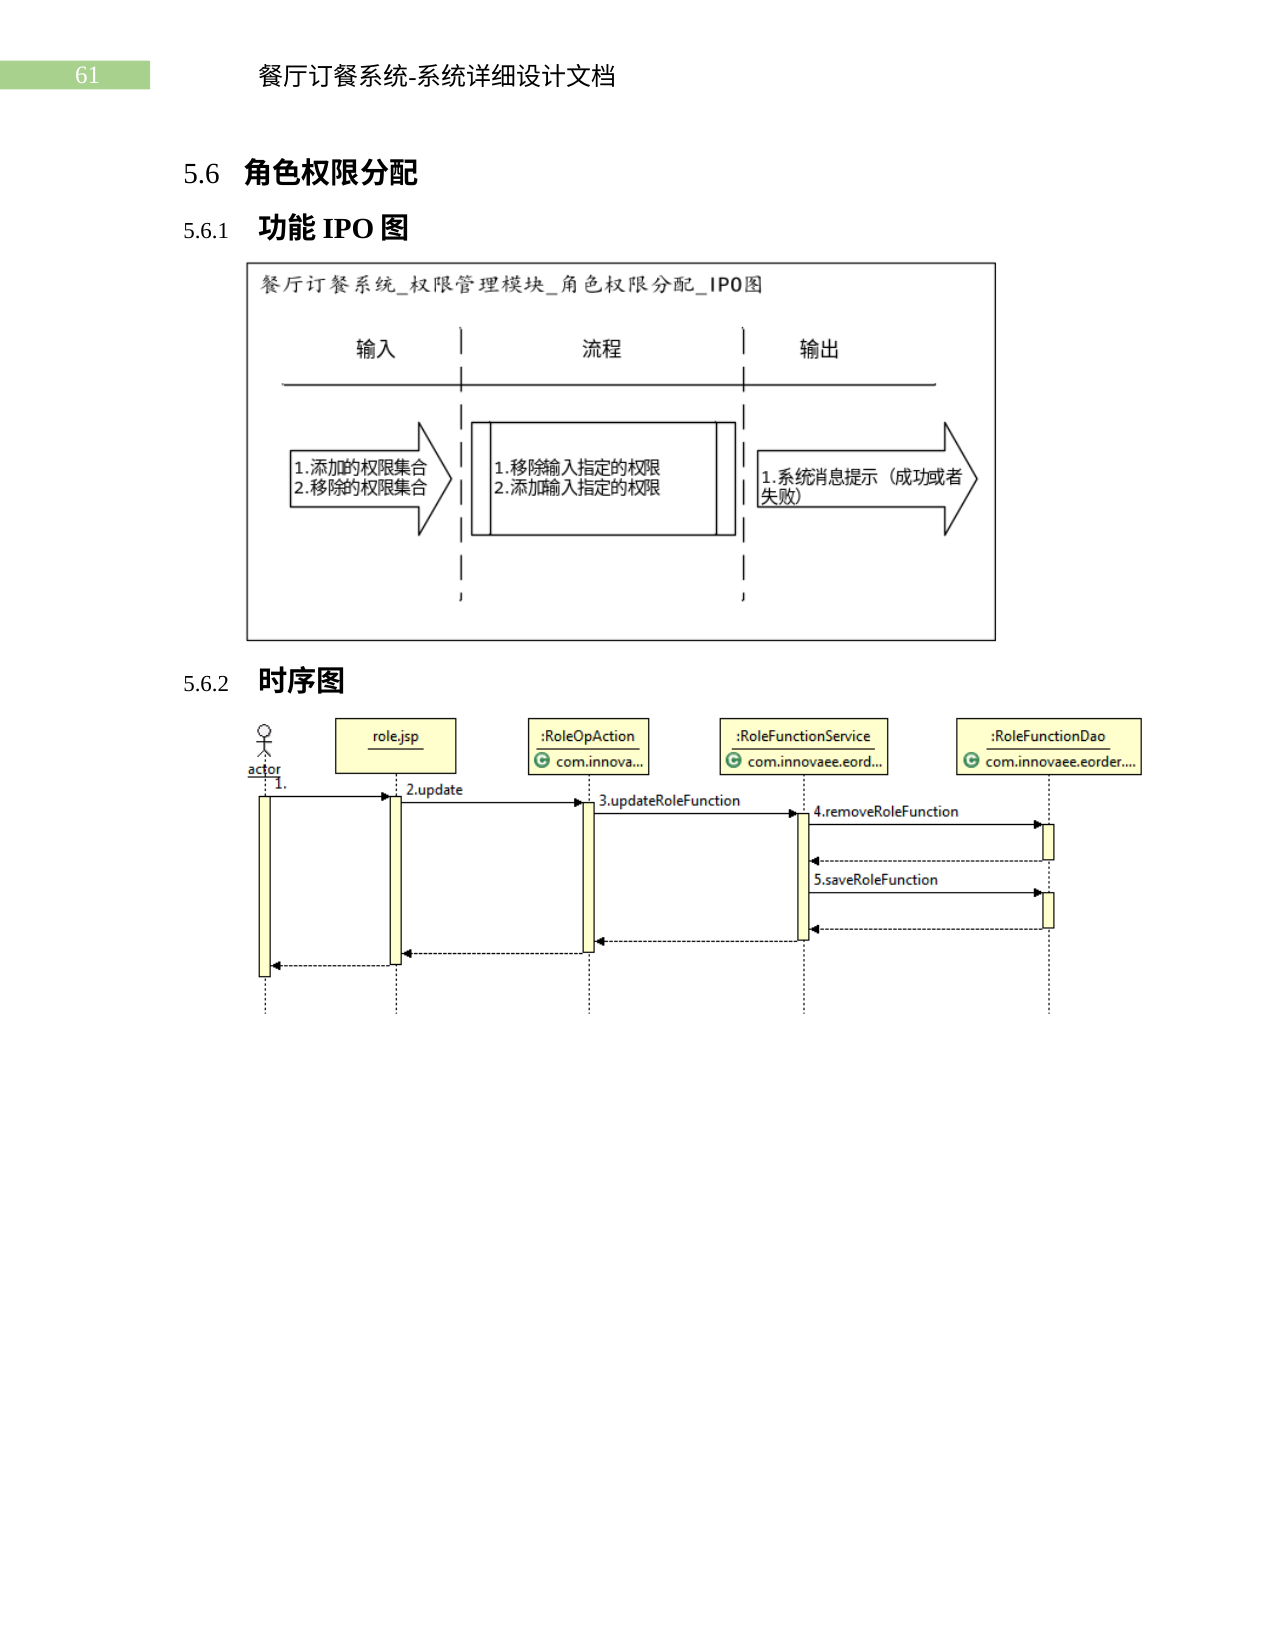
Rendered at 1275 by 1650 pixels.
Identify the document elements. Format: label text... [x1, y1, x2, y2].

subtitle 时序图 [183, 658, 1088, 700]
subtitle 角色权限分配 [183, 150, 1088, 192]
subtitle 功能IPO图 [183, 205, 1088, 247]
picture [243, 712, 1148, 1020]
